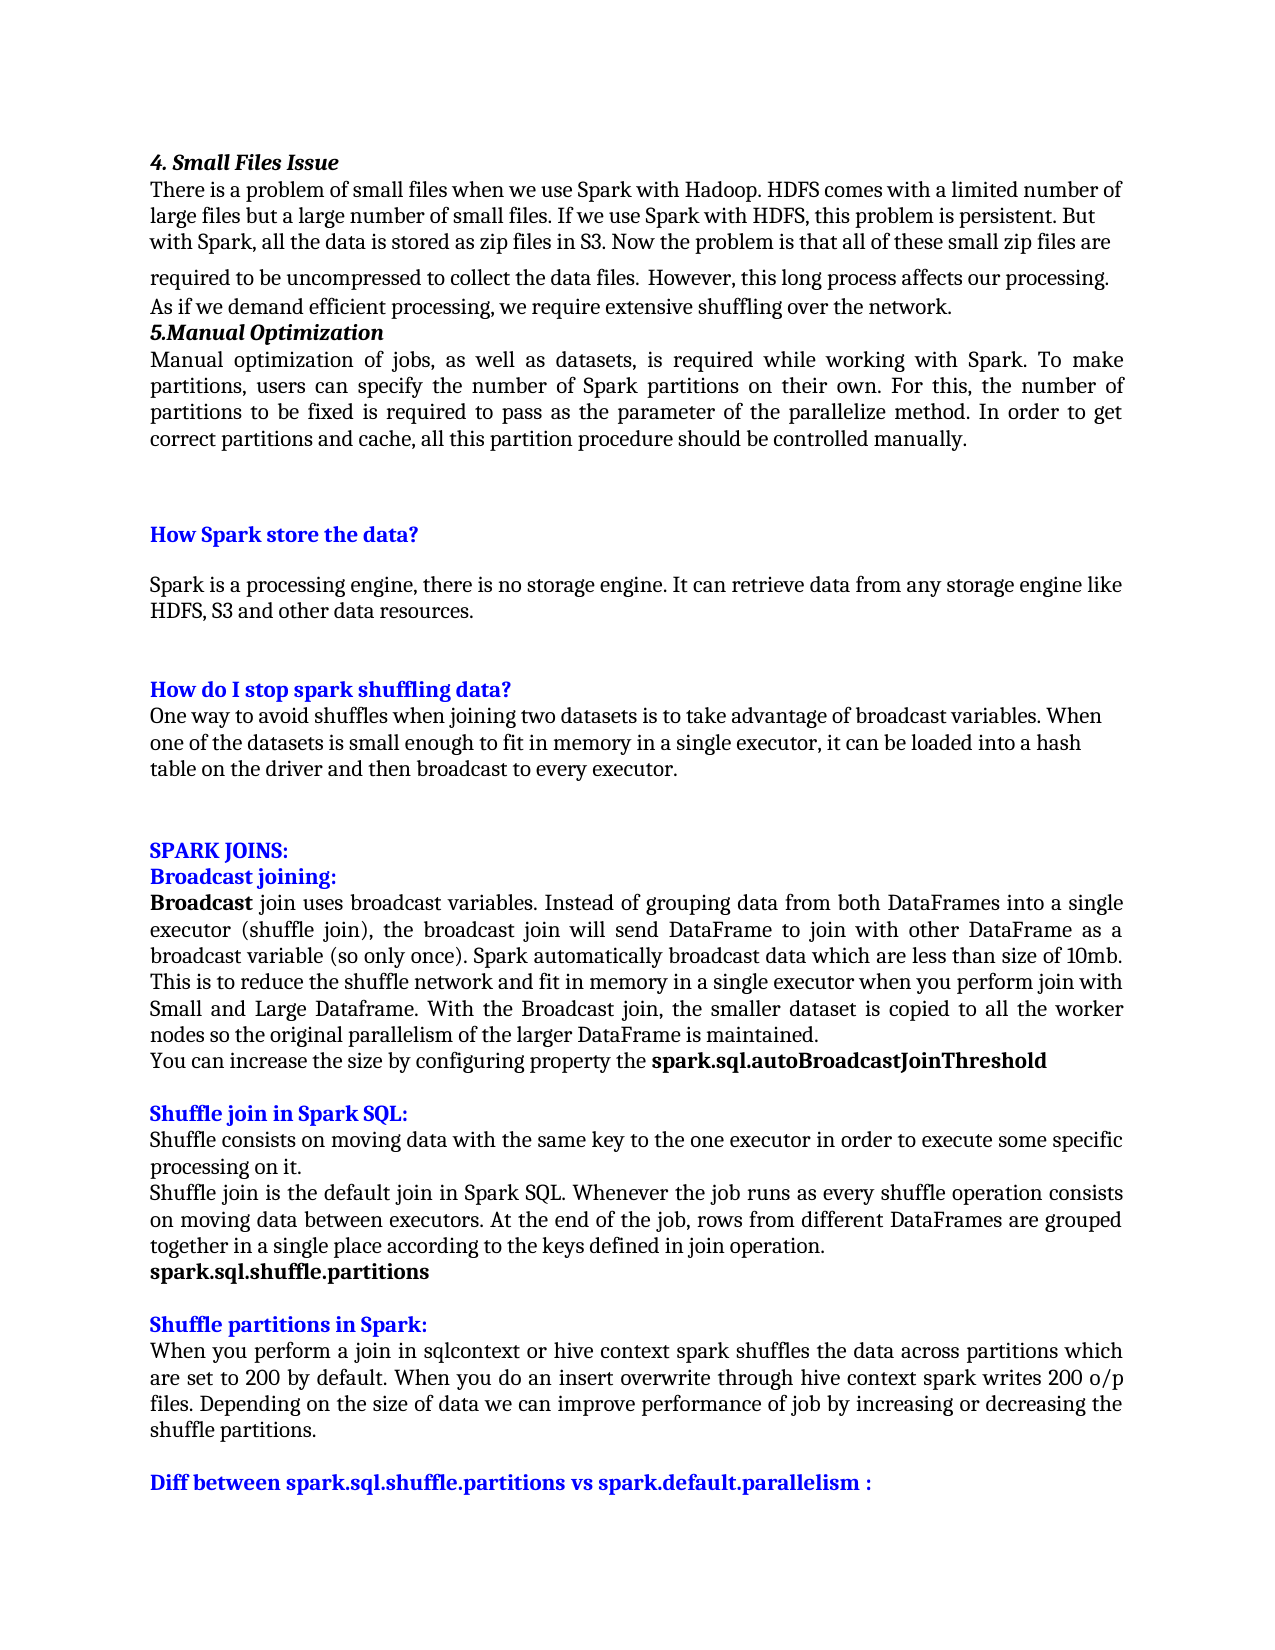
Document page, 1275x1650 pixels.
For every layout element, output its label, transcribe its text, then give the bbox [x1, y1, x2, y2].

text Manual optimization of jobs, as well as datasets, is required while working with Spark. To make partitions, users can specify the number of Spark partitions on their own. For this, the number of partitions to be fixed is required to pass as the parameter of the parallelize method. In order to get correct partitions and cache, all this partition procedure should be controlled manually. [150, 346, 1125, 452]
subtitle Spark is a processing engine, there is no storage engine. It can retrieve data from any storage engine like HDFS, S3 and other data resources. [150, 572, 1125, 625]
text Shuffle join is the default join in Spark SQL. Whenever the job runs as every shuffle operation consists on moving data between executors. At the end of the job, rows from different DataFrames are grouped together in a single place according to the keys defined in join operation. [150, 1180, 1125, 1259]
text Shuffle join in Spark SQL: [150, 1101, 1125, 1127]
text Shuffle partitions in Spark: [150, 1312, 1125, 1338]
text Diff between spark.sql.shuffle.partitions vs spark.default.parallelism : [150, 1470, 1125, 1496]
text spark.sql.shuffle.partitions [150, 1259, 1125, 1285]
text Broadcast joining: [150, 864, 1125, 890]
text SPARK JOINS: [150, 837, 1125, 864]
text There is a problem of small files when we use Spark with Hadoop. HDFS comes with a limited number of large files but a large number of small files. If we use Spark with HDFS, this problem is persistent. But with Spark, all the data is stored as zip files in S3. Now the problem is that all of these small zip files are required to be uncompressed to collect the data files. However, this long process affects our processing. As if we demand efficient processing, we require extensive shuffling over the network. [150, 176, 1125, 320]
text One way to avoid shuffles when joining two datasets is to take advantage of broadcast variables. When one of the datasets is small enough to fit in memory in a single executor, it can be loaded into a hash table on the driver and then broadcast to every executor. [150, 703, 1125, 782]
subtitle How Spark store the data? [150, 502, 1125, 548]
text Shuffle consists on moving data with the same key to the one executor in order to execute some specific processing on it. [150, 1127, 1125, 1180]
text When you perform a join in sqlcontext or hive context spark shuffles the data across partitions which are set to 200 by default. When you do an insert overwrite through hive context spark writes 200 o/p files. Depending on the size of data we can improve performance of job by increasing or decreasing the shuffle partitions. [150, 1338, 1125, 1443]
text How do I stop spark shuffling data? [150, 677, 1125, 703]
text You can increase the size by configuring property the spark.sql.autoBroadcastJoinThreshold [150, 1048, 1125, 1074]
text 4. Small Files Issue [150, 150, 1125, 176]
text Broadcast join uses broadcast variables. Instead of grouping data from both DataFrames into a single executor (shuffle join), the broadcast join will send DataFrame to join with other DataFrame as a broadcast variable (so only once). Spark automatically broadcast data which are less than size of 10mb. This is to reduce the shuffle network and fit in memory in a single executor when you perform join with Small and Large Dataframe. With the Broadcast join, the smaller dataset is copied to all the worker nodes so the original parallelism of the larger DataFrame is maintained. [150, 890, 1125, 1048]
text 5.Manual Optimization [150, 320, 1125, 346]
